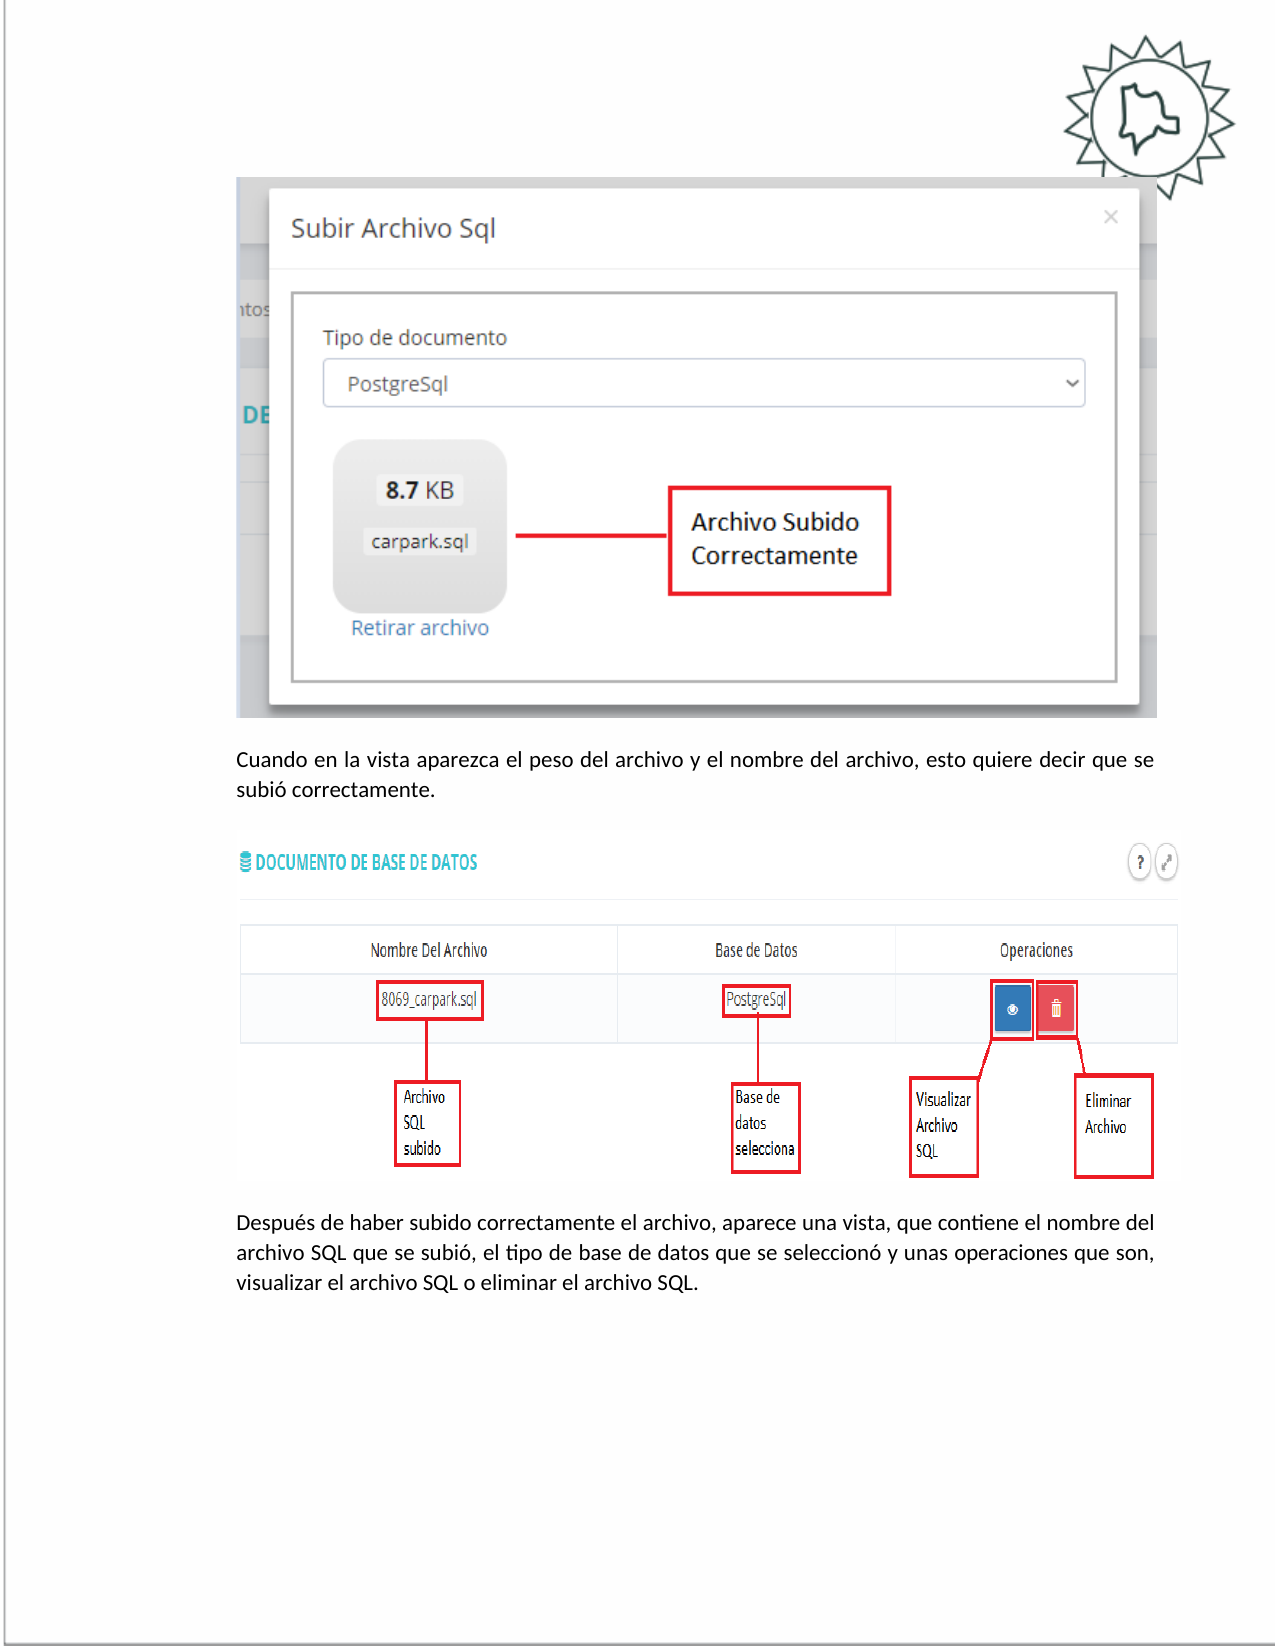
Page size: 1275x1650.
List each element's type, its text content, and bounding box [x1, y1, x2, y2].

picture [3, 0, 1275, 1646]
text Después de haber subido correctamente el archivo, aparece una vista, que contiene el nombre del archivo SQL que se subió, el tipo de base de datos que se seleccionó y unas operaciones que son, visualizar el archivo SQL o eliminar el archivo SQL. [236, 1208, 1157, 1296]
text Cuando en la vista aparezca el peso del archivo y el nombre del archivo, esto quiere decir que se subió correctamente. [236, 745, 1157, 803]
